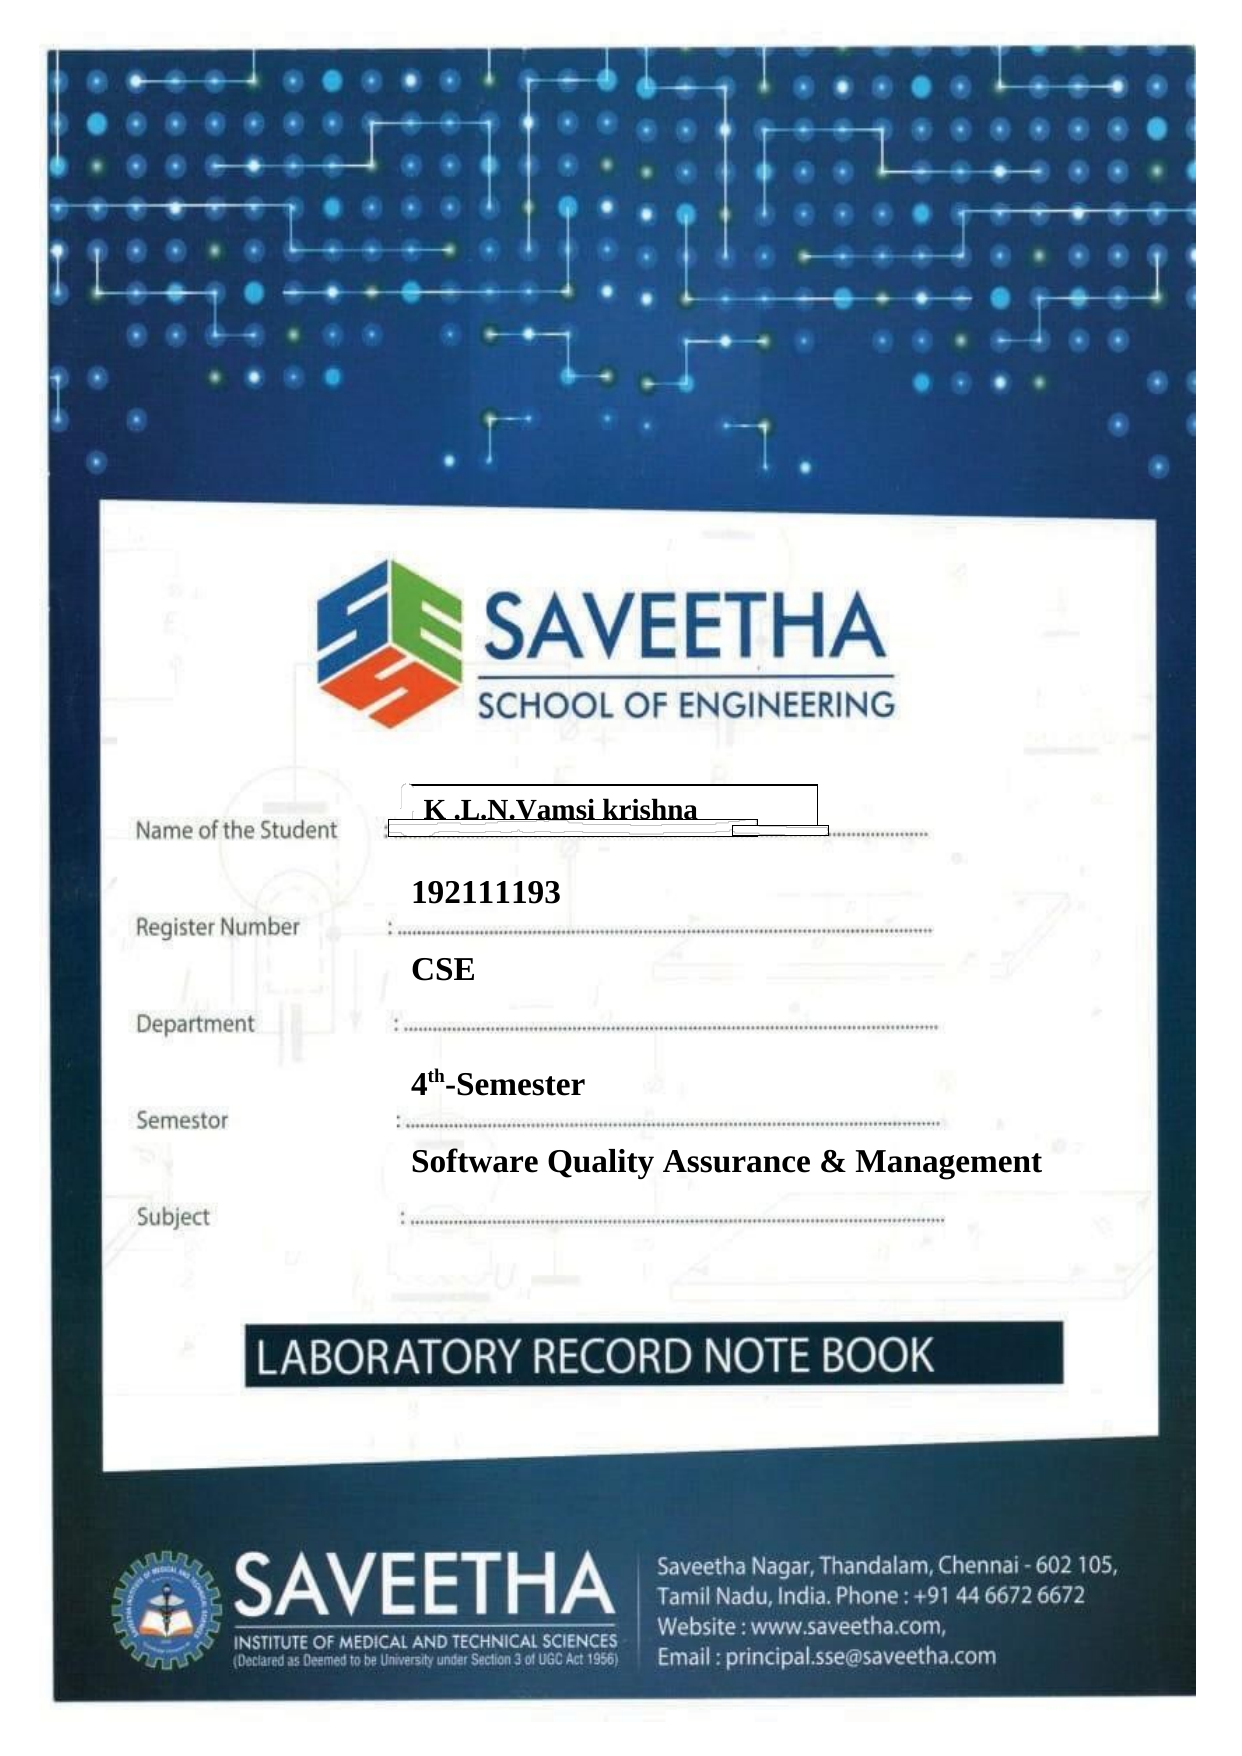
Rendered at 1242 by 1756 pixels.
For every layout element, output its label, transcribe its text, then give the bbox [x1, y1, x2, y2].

text CSE [411, 949, 1067, 988]
text Software Quality Assurance & Management [411, 1141, 1067, 1179]
picture [39, 20, 1196, 1722]
subtitle 192111193 [411, 873, 1067, 911]
subtitle 4th-Semester [411, 1064, 1067, 1103]
